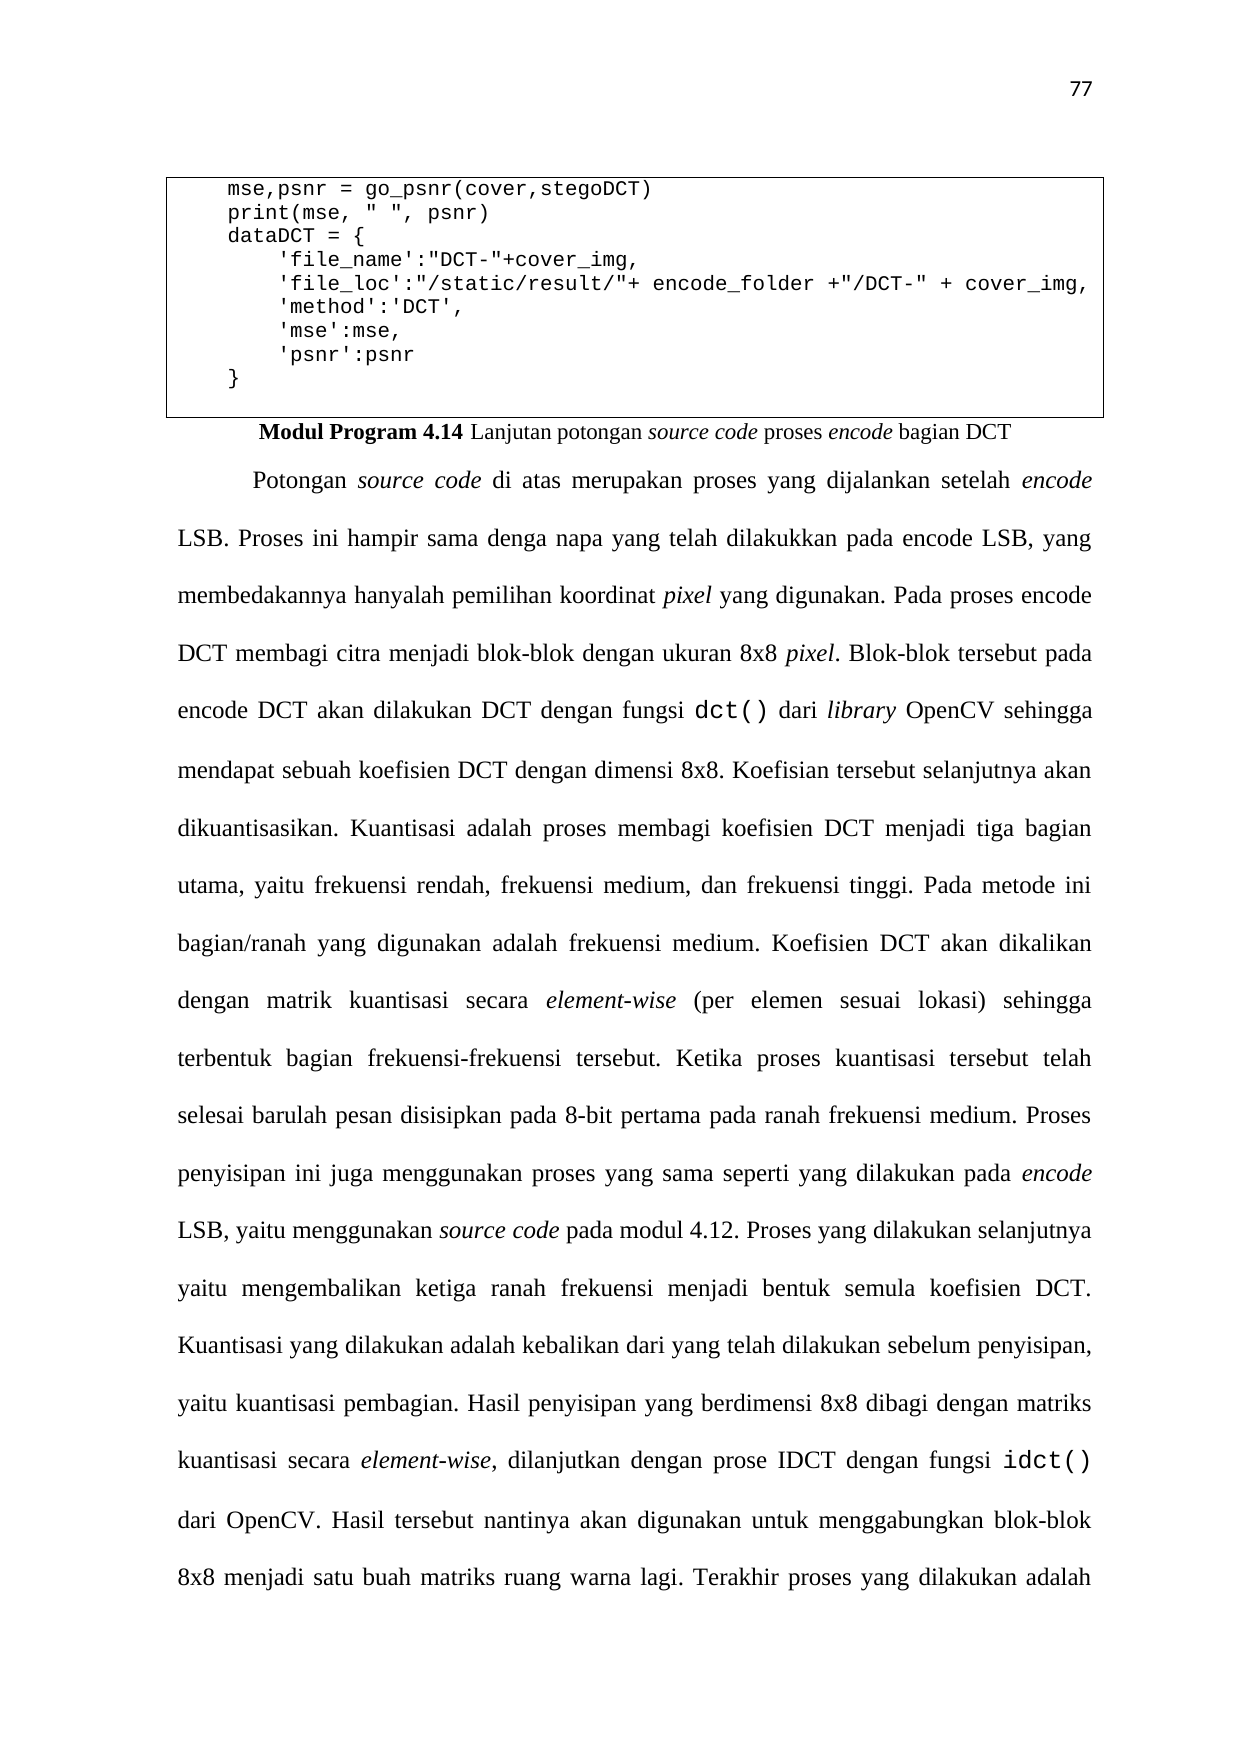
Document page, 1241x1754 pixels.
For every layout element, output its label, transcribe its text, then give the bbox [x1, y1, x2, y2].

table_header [167, 178, 1103, 417]
text Modul Program 4.14 Lanjutan potongan source code proses encode bagian DCT [177, 418, 1092, 445]
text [177, 466, 1092, 1591]
